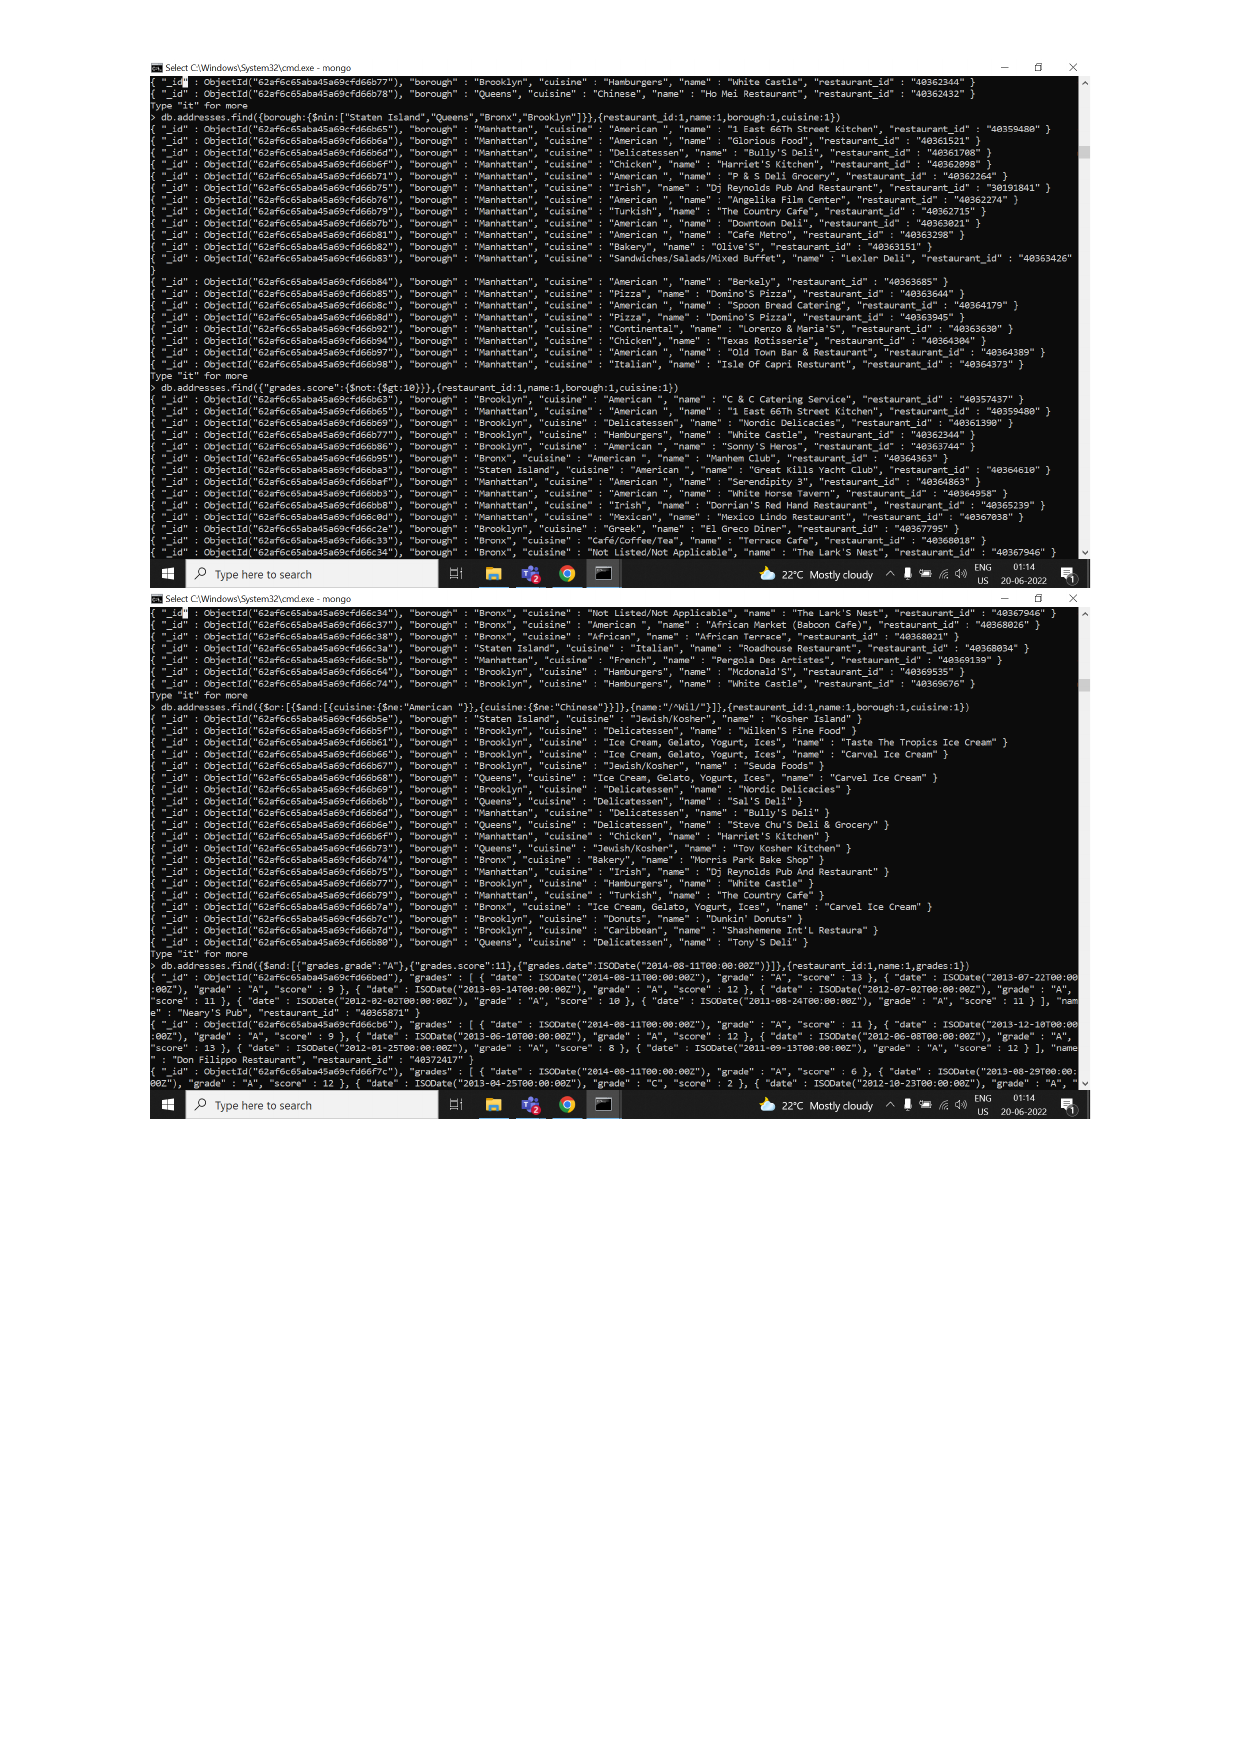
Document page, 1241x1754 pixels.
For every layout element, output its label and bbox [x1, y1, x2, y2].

picture [150, 59, 1091, 588]
picture [150, 590, 1091, 1119]
